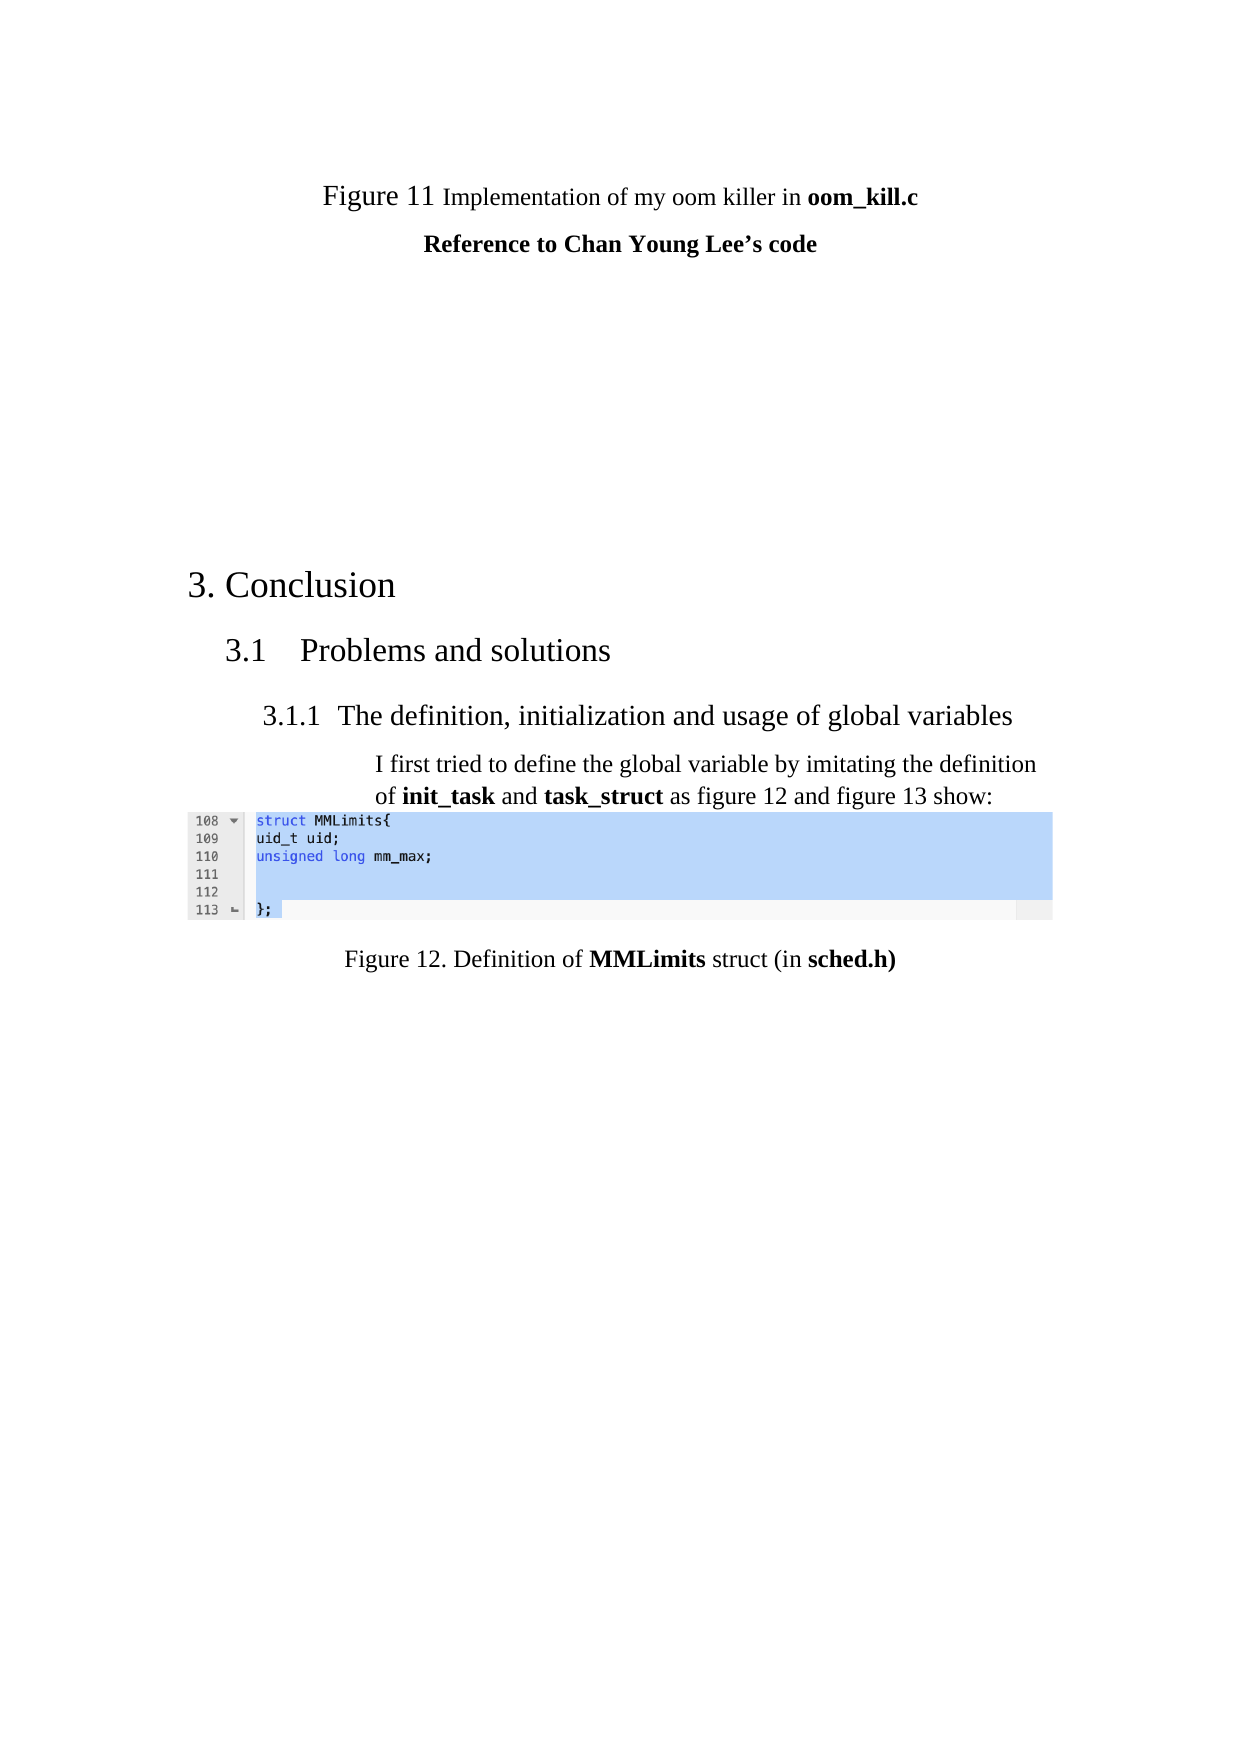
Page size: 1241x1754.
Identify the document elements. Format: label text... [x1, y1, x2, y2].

list I first tried to define the global variable by imitating the definition of init_task and task_struct as figure 12 and figure 13 show: [375, 747, 1053, 812]
text Figure 11 Implementation of my oom killer in oom_kill.c [187, 162, 1053, 227]
text Figure 12. Definition of MMLimits struct (in sched.h) [187, 942, 1053, 974]
list The definition, initialization and usage of global variables [262, 682, 1053, 747]
picture [187, 812, 1053, 920]
list Problems and solutions [225, 617, 1053, 682]
text Reference to Chan Young Lee’s code [187, 227, 1053, 259]
list Conclusion [187, 552, 1053, 617]
